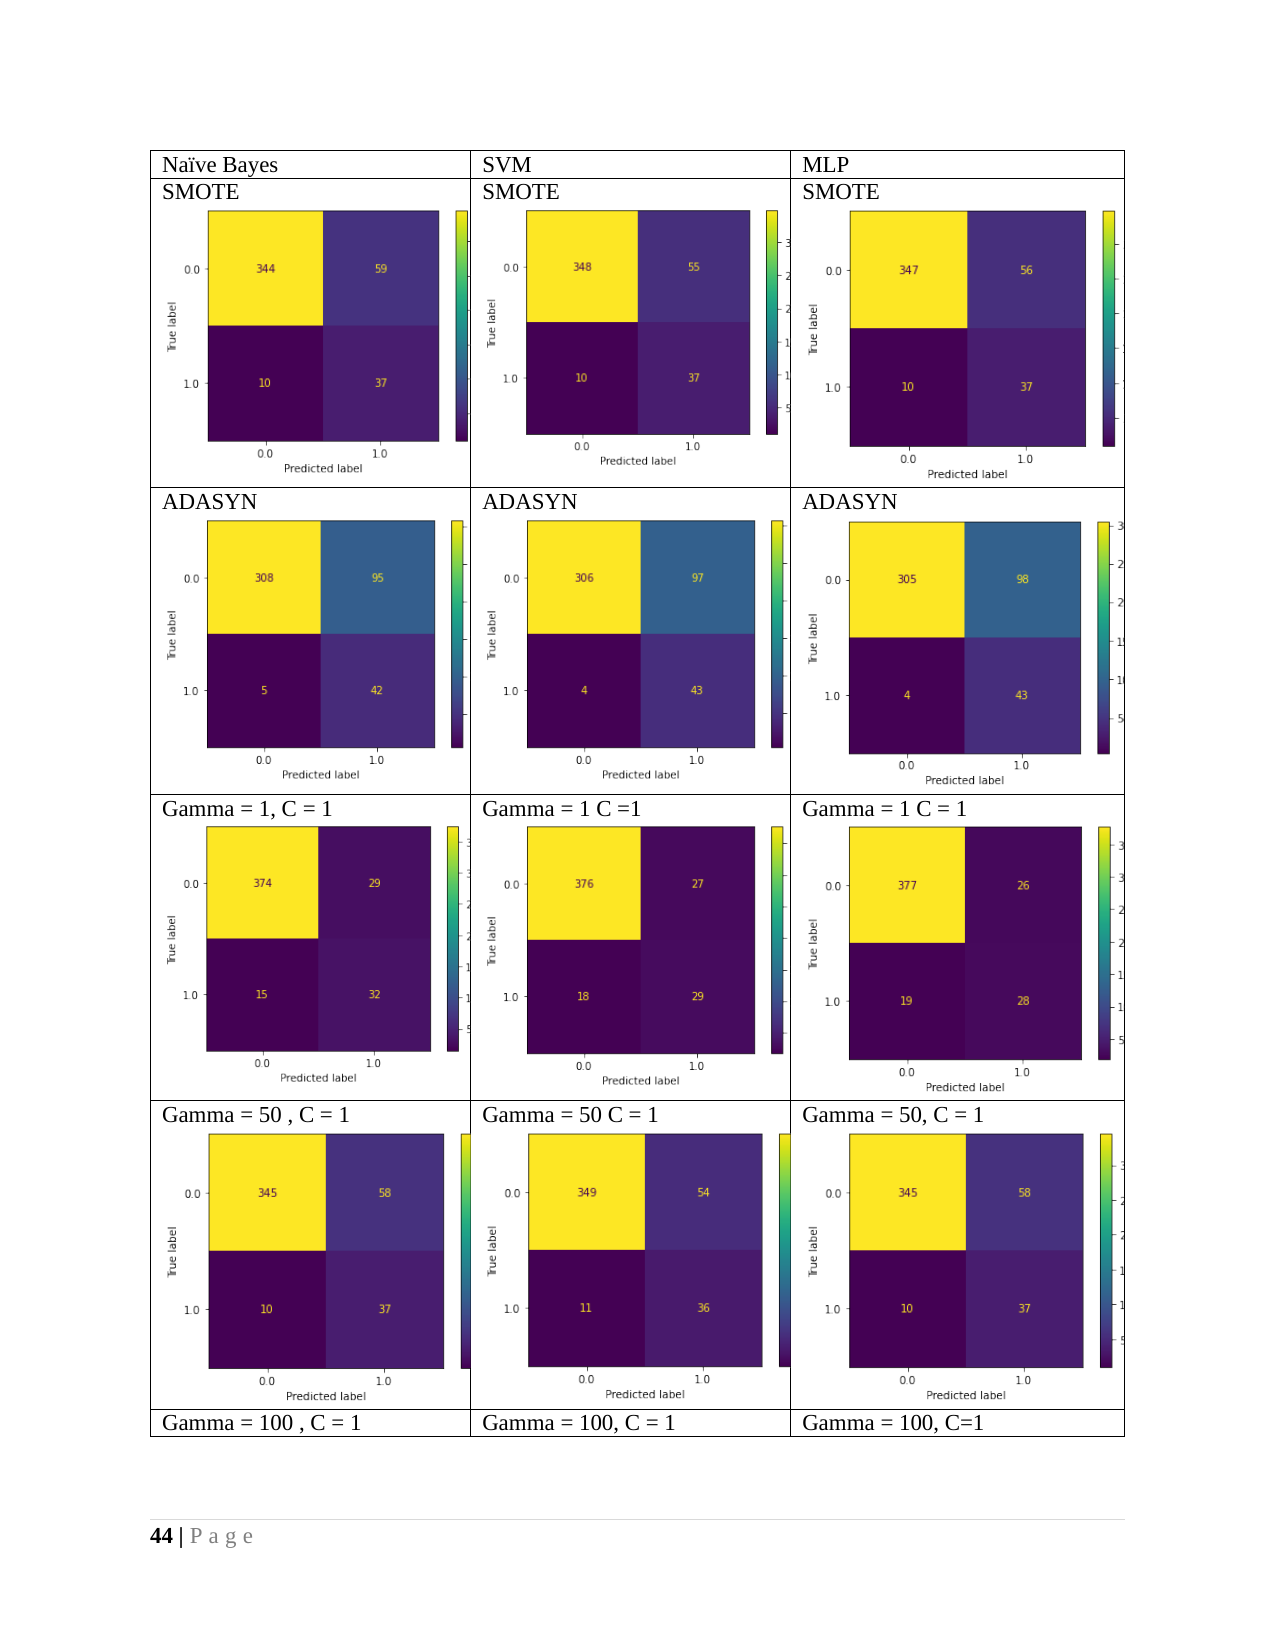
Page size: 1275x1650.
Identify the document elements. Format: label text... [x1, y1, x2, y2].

table_cell ADASYN [151, 488, 470, 793]
table_cell Gamma = 50 , C = 1 [151, 1101, 470, 1408]
table_cell ADASYN [791, 488, 1124, 793]
table_cell SMOTE [151, 179, 470, 487]
table_cell Gamma = 1, C = 1 [151, 795, 470, 1100]
picture [802, 204, 1125, 487]
table_cell Gamma = 1 C = 1 [791, 795, 1124, 1100]
picture [161, 204, 471, 481]
table_cell Gamma = 50, C = 1 [791, 1101, 1124, 1408]
table_cell Gamma = 50 C = 1 [471, 1101, 790, 1408]
picture [161, 821, 471, 1090]
table_header SVM [471, 151, 790, 177]
picture [802, 821, 1125, 1100]
table_header Naïve Bayes [151, 151, 470, 177]
picture [161, 514, 471, 787]
table_cell Gamma = 100, C=1 [791, 1410, 1124, 1436]
picture [802, 514, 1125, 794]
table_cell Gamma = 1 C =1 [471, 795, 790, 1100]
picture [802, 1127, 1125, 1408]
picture [482, 1127, 791, 1407]
picture [482, 514, 791, 787]
table_header MLP [791, 151, 1124, 177]
table_cell SMOTE [791, 179, 1124, 487]
table_cell Gamma = 100, C = 1 [471, 1410, 790, 1436]
table_cell ADASYN [471, 488, 790, 793]
table_cell Gamma = 100 , C = 1 [151, 1410, 470, 1436]
picture [161, 1127, 471, 1409]
table_cell SMOTE [471, 179, 790, 487]
picture [482, 204, 791, 473]
picture [482, 821, 791, 1093]
